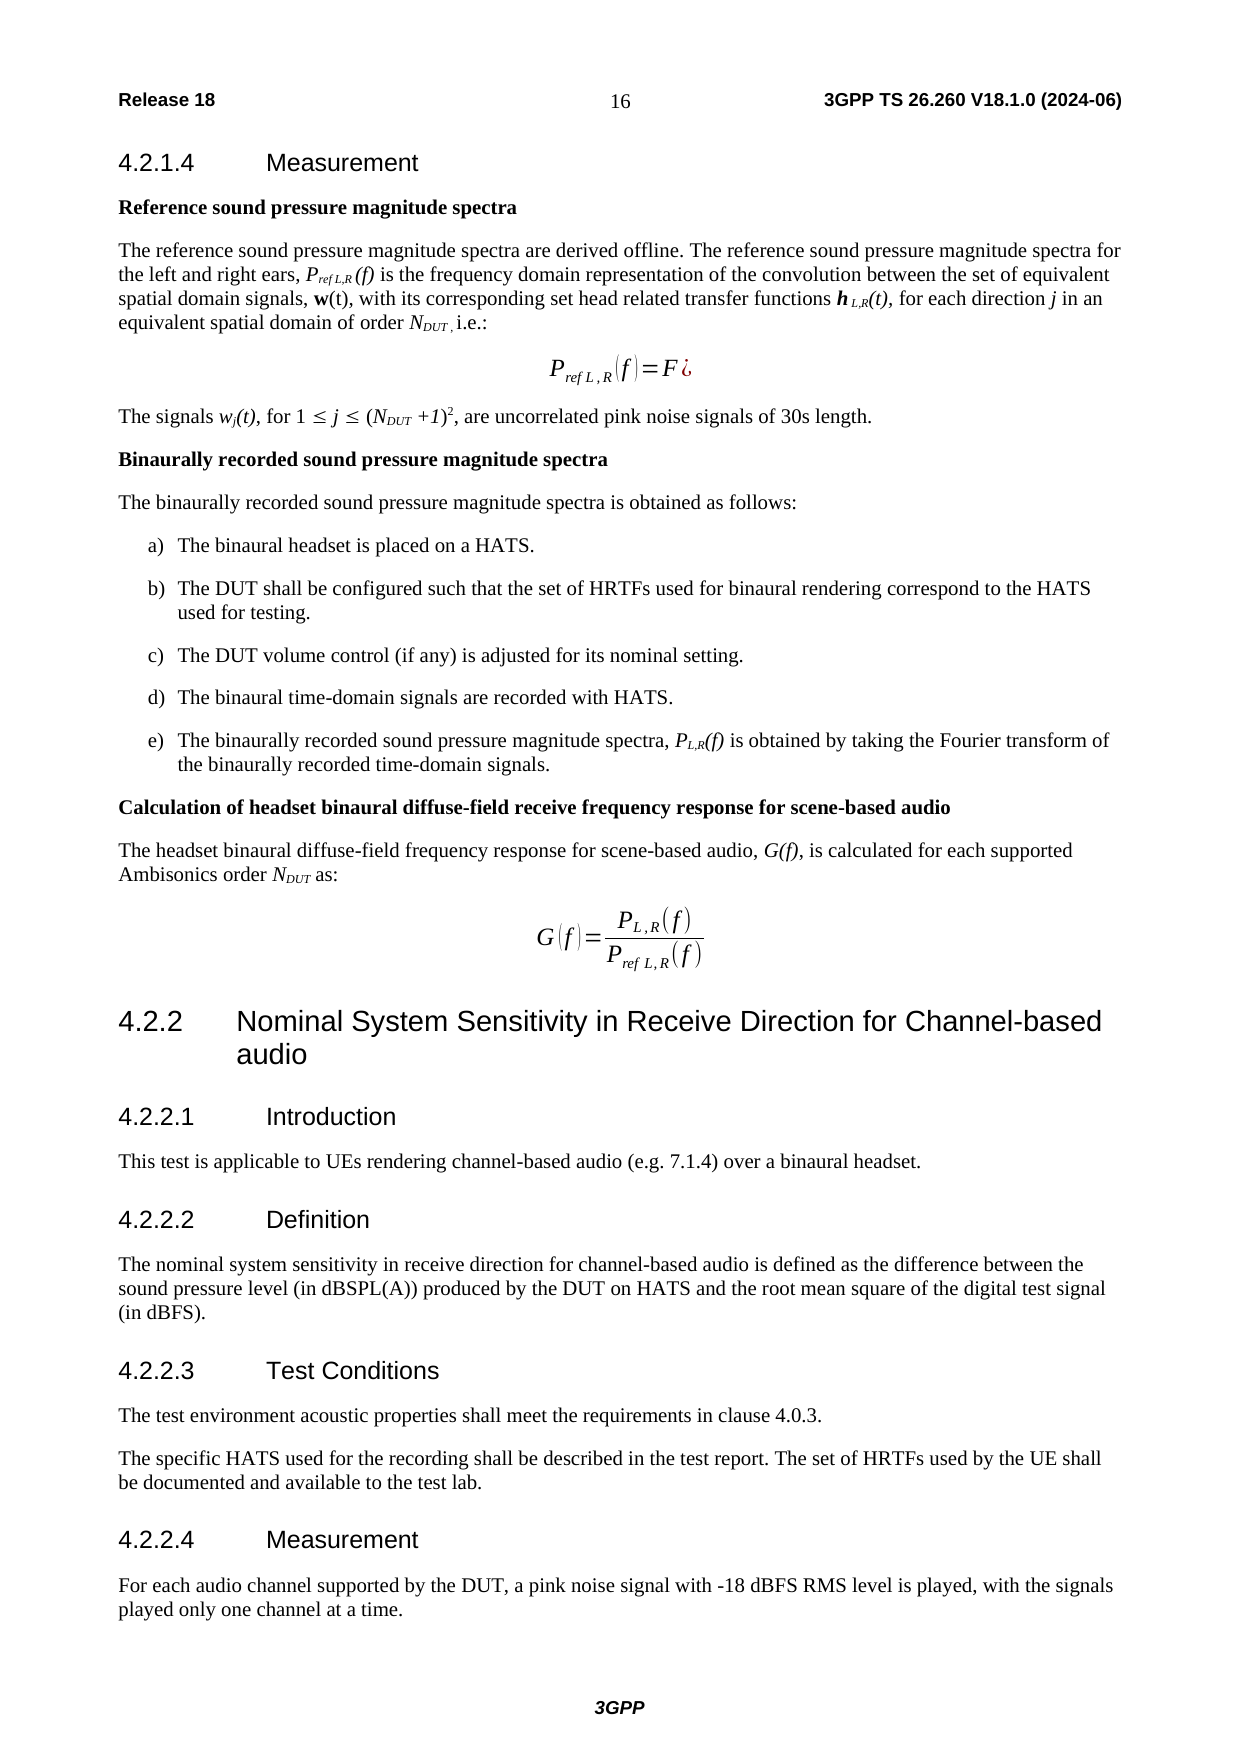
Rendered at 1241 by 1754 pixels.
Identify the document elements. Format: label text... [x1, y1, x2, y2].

text a) The binaural headset is placed on a HATS. [148, 533, 1122, 557]
text c) The DUT volume control (if any) is adjusted for its nominal setting. [148, 642, 1122, 667]
text Reference sound pressure magnitude spectra [118, 195, 1122, 219]
text The nominal system sensitivity in receive direction for channel-based audio is defined as the difference between the sound pressure level (in dBSPL(A)) produced by the DUT on HATS and the root mean square of the digital test signal (in dBFS). [118, 1252, 1122, 1324]
text The specific HATS used for the recording shall be described in the test report. The set of HRTFs used by the UE shall be documented and available to the test lab. [118, 1446, 1122, 1494]
text This test is applicable to UEs rendering channel-based audio (e.g. 7.1.4) over a binaural headset. [118, 1149, 1122, 1173]
subtitle 4.2.2.1 Introduction [118, 1102, 1122, 1131]
text The test environment acoustic properties shall meet the requirements in clause 4.0.3. [118, 1403, 1122, 1427]
subtitle 4.2.2.2 Definition [118, 1205, 1122, 1233]
subtitle 4.2.2.3 Test Conditions [118, 1356, 1122, 1384]
text Calculation of headset binaural diffuse-field receive frequency response for scene-based audio [118, 795, 1122, 819]
text b) The DUT shall be configured such that the set of HRTFs used for binaural rendering correspond to the HATS used for testing. [148, 576, 1122, 624]
text For each audio channel supported by the DUT, a pink noise signal with -18 dBFS RMS level is played, with the signals played only one channel at a time. [118, 1573, 1122, 1621]
text Binaurally recorded sound pressure magnitude spectra [118, 447, 1122, 471]
text The reference sound pressure magnitude spectra are derived offline. The reference sound pressure magnitude spectra for the left and right ears, Pref L,R (f) is the frequency domain representation of the convolution between the set of equivalent spatial domain signals, w(t), with its corresponding set head related transfer functions h L,R(t), for each direction j in an equivalent spatial domain of order NDUT , i.e.: [118, 238, 1122, 334]
subtitle 4.2.2.4 Measurement [118, 1525, 1122, 1554]
text The headset binaural diffuse-field frequency response for scene-based audio, G(f), is calculated for each supported Ambisonics order NDUT as: [118, 838, 1122, 886]
text The binaurally recorded sound pressure magnitude spectra is obtained as follows: [118, 490, 1122, 514]
text e) The binaurally recorded sound pressure magnitude spectra, PL,R(f) is obtained by taking the Fourier transform of the binaurally recorded time-domain signals. [148, 728, 1122, 776]
subtitle 4.2.2 Nominal System Sensitivity in Receive Direction for Channel-based audio [118, 1003, 1122, 1071]
text The signals wj(t), for 1 j (NDUT +1)2, are uncorrelated pink noise signals of 30s length. [118, 404, 1122, 428]
subtitle 4.2.1.4 Measurement [118, 147, 1122, 176]
text d) The binaural time-domain signals are recorded with HATS. [148, 685, 1122, 709]
